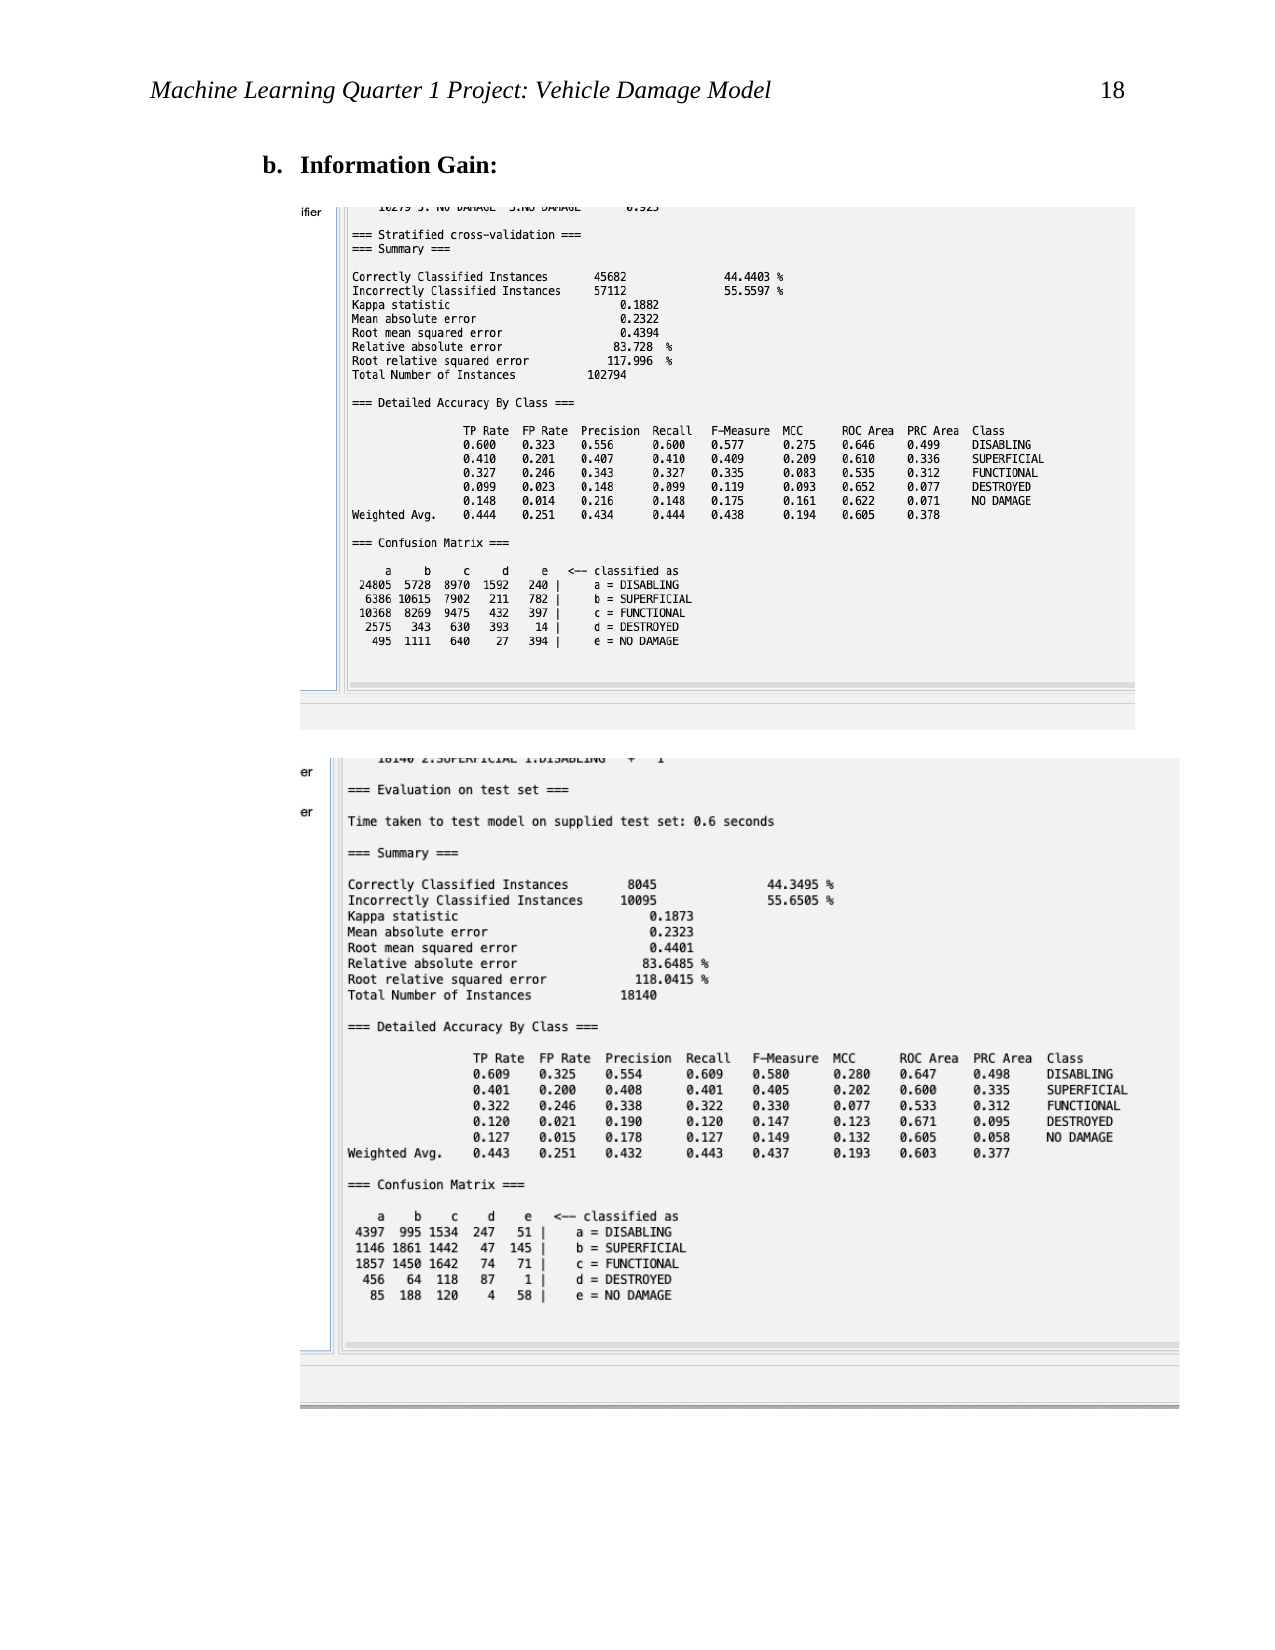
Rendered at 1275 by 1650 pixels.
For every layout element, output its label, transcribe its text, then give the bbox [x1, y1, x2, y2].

picture [300, 758, 1180, 1409]
picture [300, 207, 1136, 730]
